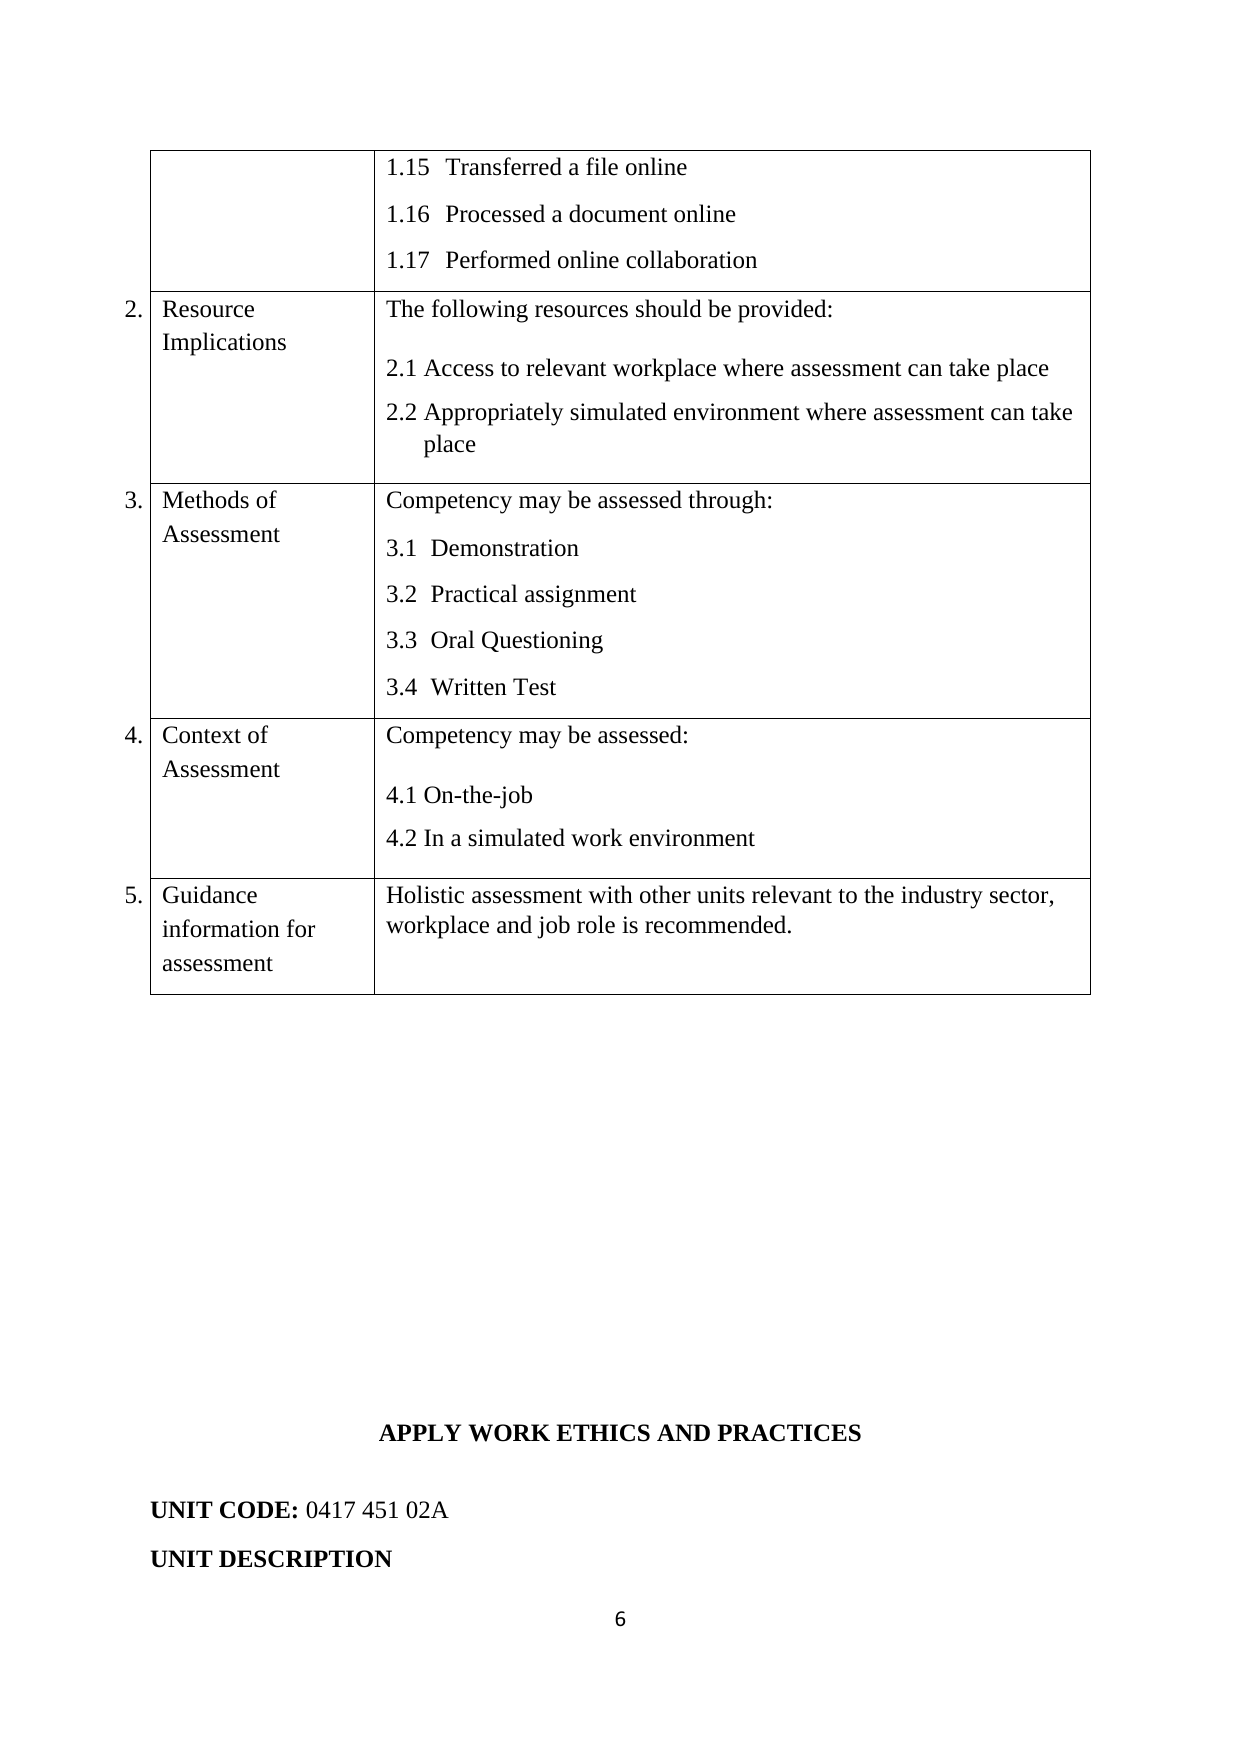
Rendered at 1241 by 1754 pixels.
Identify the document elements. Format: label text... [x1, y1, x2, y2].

table_cell Guidance information for assessment [151, 879, 374, 993]
table_cell Competency may be assessed through: Demonstration Practical assignment Oral Questioning Written Test [375, 484, 1090, 718]
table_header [375, 151, 1090, 291]
text UNIT DESCRIPTION [150, 1544, 1090, 1573]
table_cell The following resources should be provided: Access to relevant workplace where assessment can take place Appropriately simulated environment where assessment can take place [375, 292, 1090, 483]
table_cell Context of Assessment [151, 719, 374, 877]
table_cell Methods of Assessment [151, 484, 374, 718]
subtitle APPLY WORK ETHICS AND PRACTICES [150, 1418, 1090, 1447]
table_cell Holistic assessment with other units relevant to the industry sector, workplace and job role is recommended. [375, 879, 1090, 993]
text UNIT CODE: 0417 451 02A [150, 1495, 1090, 1524]
table_cell Competency may be assessed: On-the-job In a simulated work environment [375, 719, 1090, 877]
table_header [151, 151, 374, 291]
table_cell Resource Implications [151, 292, 374, 483]
